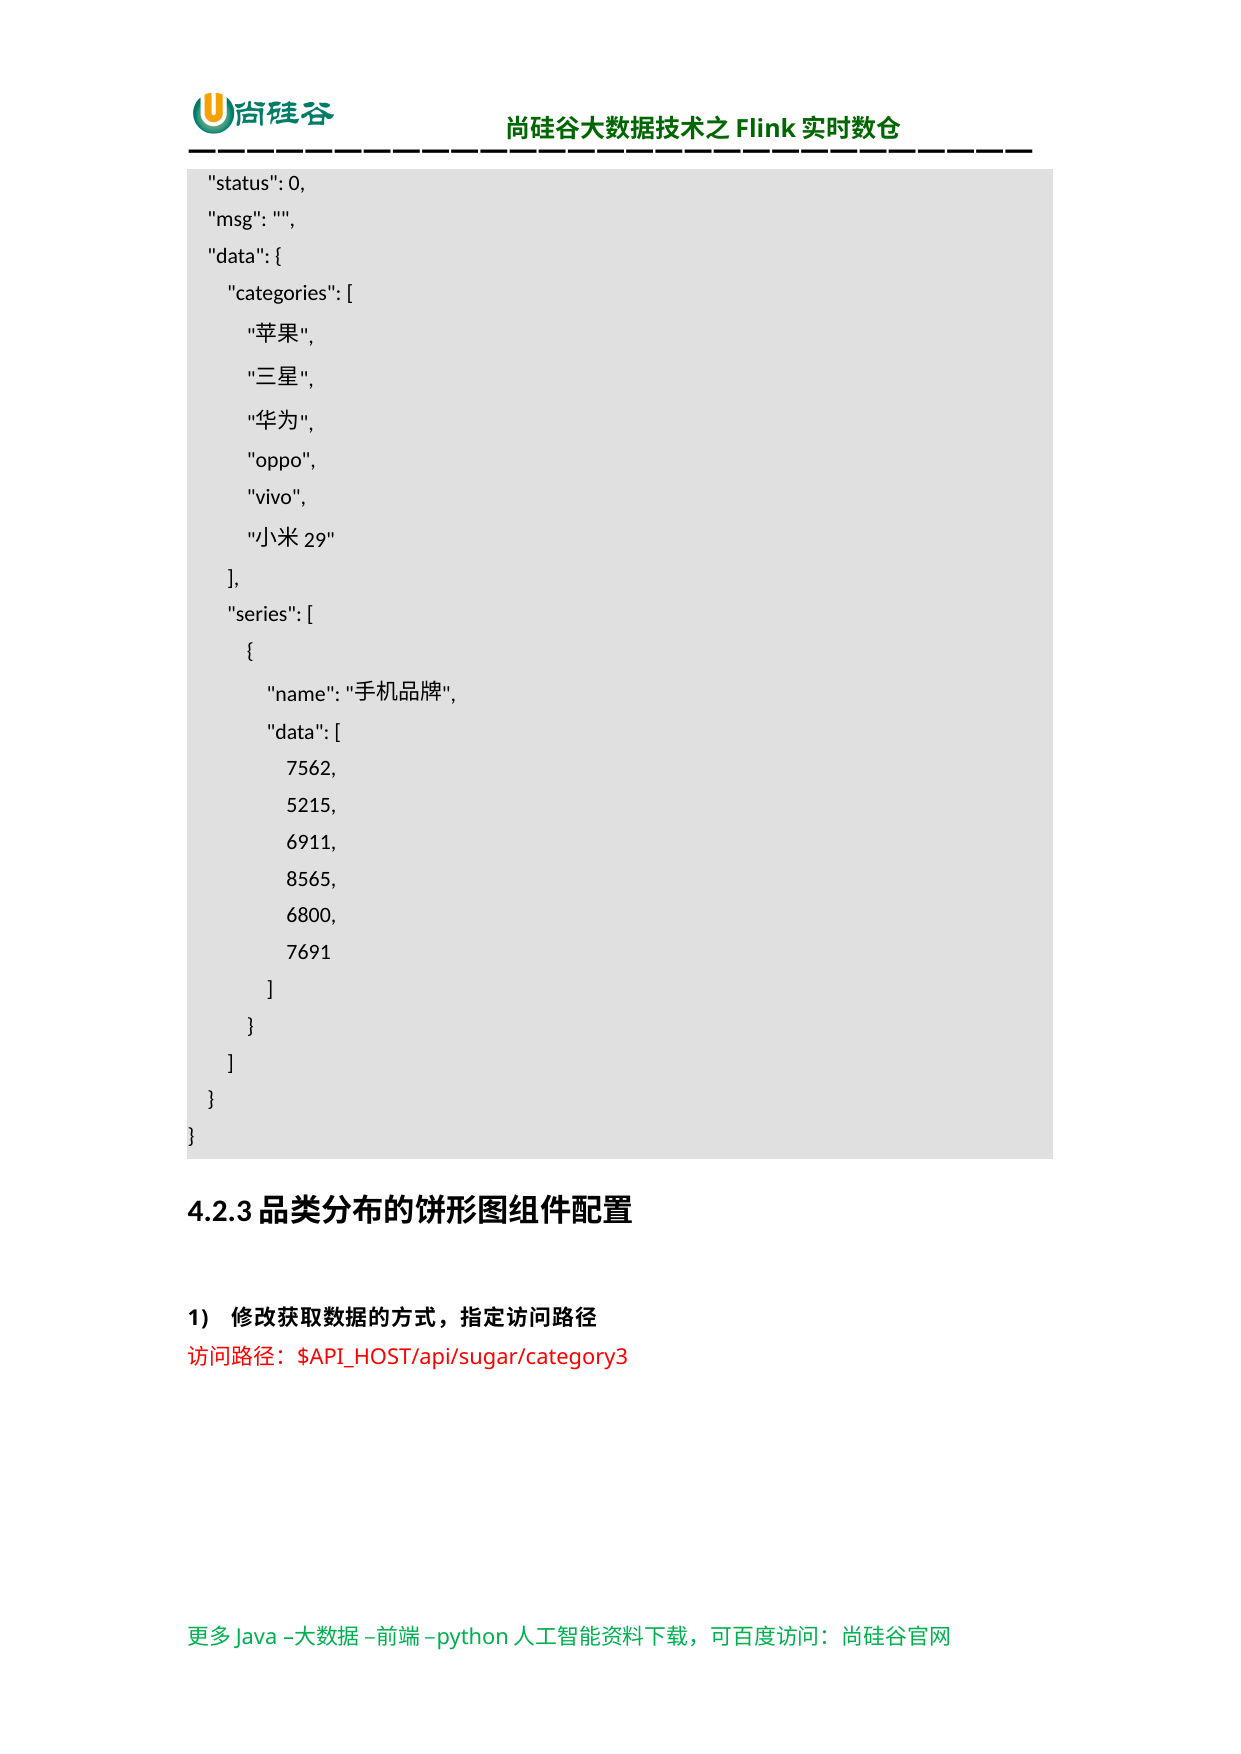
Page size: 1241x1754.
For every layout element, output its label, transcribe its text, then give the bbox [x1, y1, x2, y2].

text "oppo", [187, 447, 1053, 483]
text 6800, [187, 902, 1053, 938]
text 5215, [187, 791, 1053, 828]
text ], [187, 564, 1053, 601]
subtitle 4.2.3 品类分布的饼形图组件配置 [187, 1175, 1053, 1240]
text } [187, 1122, 1053, 1159]
text "三星", [187, 359, 1053, 403]
text 7691 [187, 938, 1053, 975]
text ] [187, 975, 1053, 1012]
text "name": "手机品牌", [187, 674, 1053, 718]
text ] [187, 1049, 1053, 1086]
text "小米29" [187, 520, 1053, 564]
text "data": { [187, 242, 1053, 279]
text "categories": [ [187, 279, 1053, 316]
text 8565, [187, 865, 1053, 902]
text "msg": "", [187, 205, 1053, 242]
text 7562, [187, 754, 1053, 791]
text "data": [ [187, 718, 1053, 754]
text 6911, [187, 828, 1053, 865]
text "series": [ [187, 601, 1053, 637]
text } [187, 1012, 1053, 1049]
text { [187, 637, 1053, 674]
subtitle 修改获取数据的方式，指定访问路径 [187, 1300, 1053, 1332]
text "苹果", [187, 316, 1053, 359]
text "status": 0, [187, 169, 1053, 205]
text "华为", [187, 403, 1053, 447]
text "vivo", [187, 483, 1053, 520]
picture [187, 88, 338, 138]
text 访问路径：$API_HOST/api/sugar/category3 [187, 1339, 1053, 1371]
text } [187, 1086, 1053, 1122]
